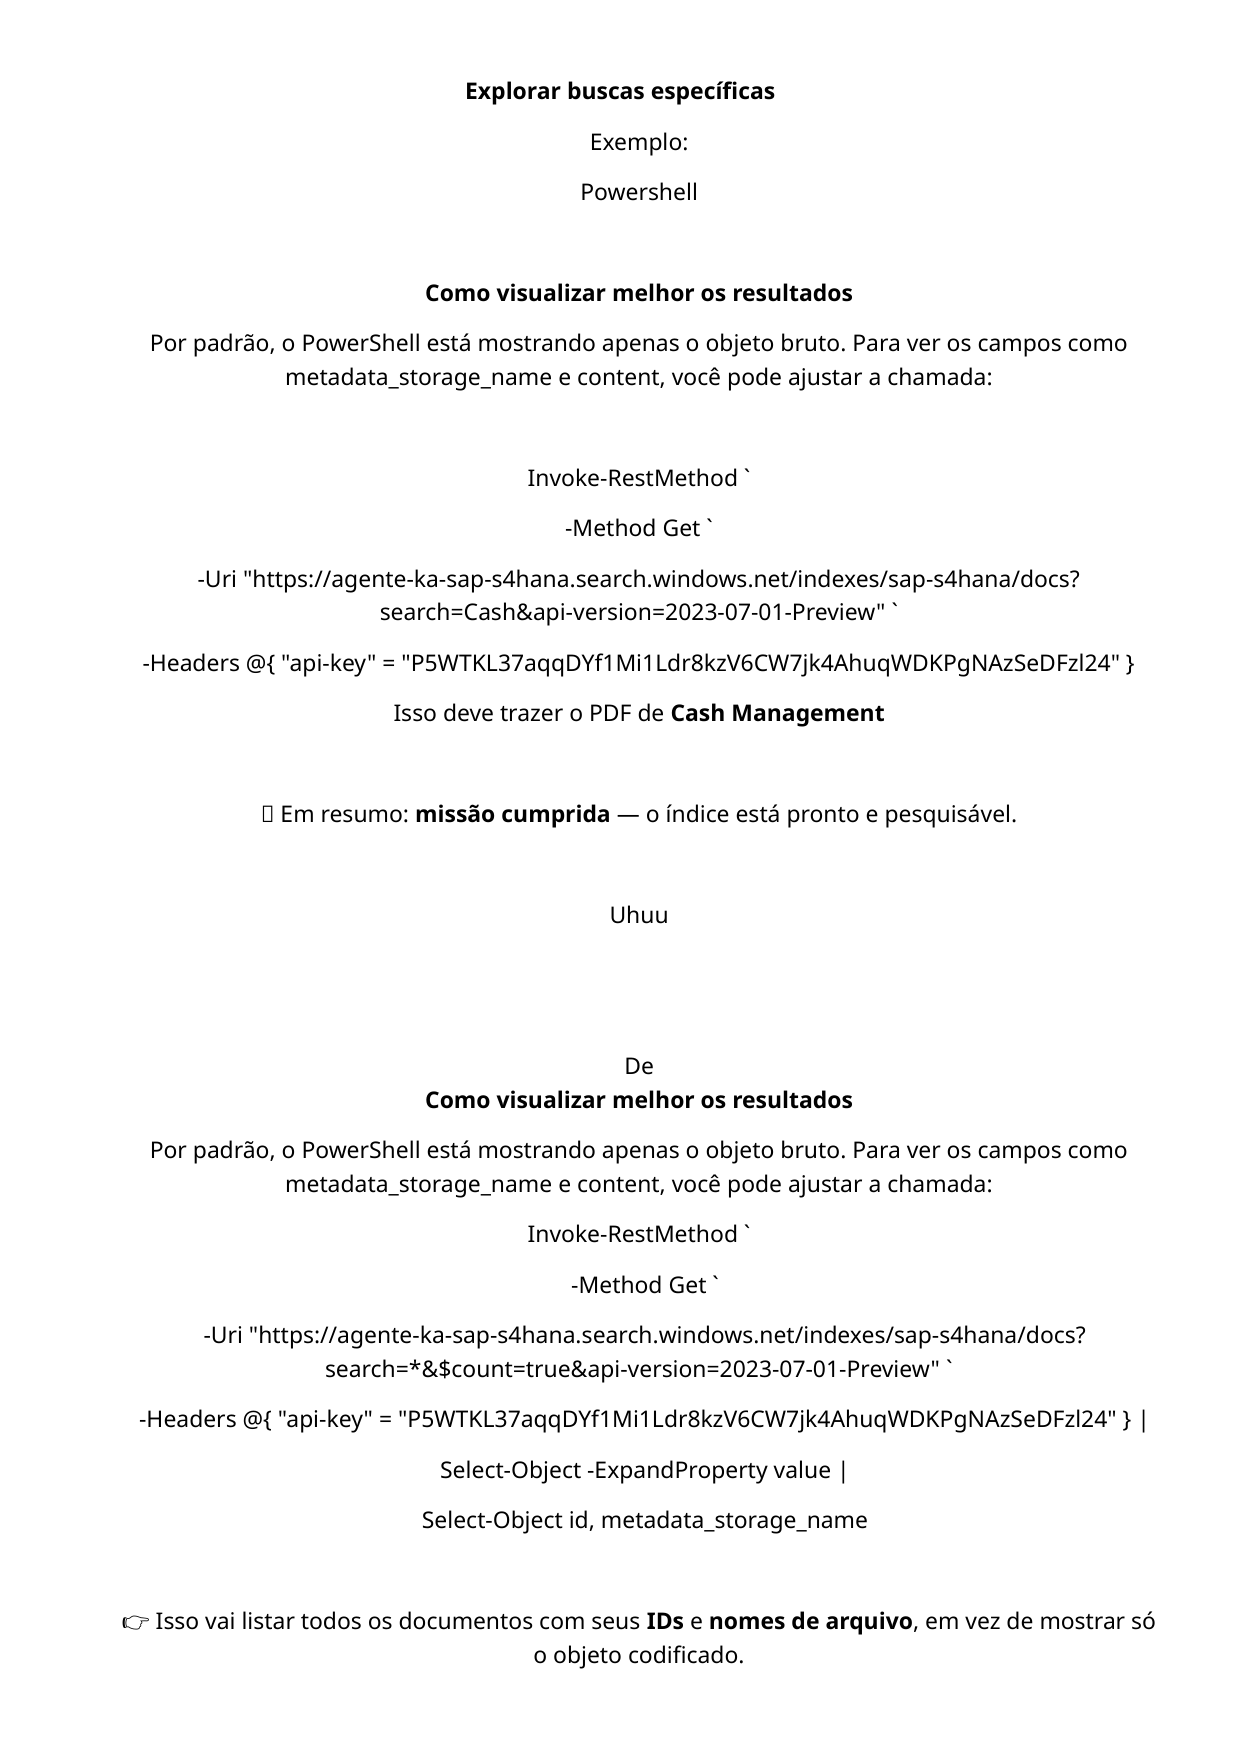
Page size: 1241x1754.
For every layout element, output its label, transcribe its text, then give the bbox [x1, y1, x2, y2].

text -Headers @{ "api-key" = "P5WTKL37aqqDYf1Mi1Ldr8kzV6CW7jk4AhuqWDKPgNAzSeDFzl24" } [112, 647, 1165, 678]
text Select-Object -ExpandProperty value | [112, 1454, 1165, 1485]
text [112, 1605, 1165, 1670]
text Exemplo: [112, 125, 1165, 157]
text Uhuu [112, 899, 1165, 930]
text De Como visualizar melhor os resultados [112, 1050, 1165, 1115]
text -Uri "https://agente-ka-sap-s4hana.search.windows.net/indexes/sap-s4hana/docs?search=*&$count=true&api-version=2023-07-01-Preview" ` [112, 1319, 1165, 1384]
text -Uri "https://agente-ka-sap-s4hana.search.windows.net/indexes/sap-s4hana/docs?search=Cash&api-version=2023-07-01-Preview" ` [112, 562, 1165, 627]
text Isso deve trazer o PDF de Cash Management [112, 697, 1165, 728]
text -Method Get ` [112, 512, 1165, 543]
text Por padrão, o PowerShell está mostrando apenas o objeto bruto. Para ver os campos como metadata_storage_name e content, você pode ajustar a chamada: [112, 327, 1165, 392]
text Por padrão, o PowerShell está mostrando apenas o objeto bruto. Para ver os campos como metadata_storage_name e content, você pode ajustar a chamada: [112, 1134, 1165, 1199]
text Invoke-RestMethod ` [112, 1218, 1165, 1249]
text -Method Get ` [112, 1269, 1165, 1300]
text Explorar buscas específicas [75, 75, 1165, 106]
text Select-Object id, metadata_storage_name [112, 1504, 1165, 1535]
text -Headers @{ "api-key" = "P5WTKL37aqqDYf1Mi1Ldr8kzV6CW7jk4AhuqWDKPgNAzSeDFzl24" } | [112, 1403, 1165, 1434]
text Invoke-RestMethod ` [112, 462, 1165, 493]
text ✅ Em resumo: missão cumprida — o índice está pronto e pesquisável. [112, 798, 1165, 829]
text Powershell [112, 176, 1165, 207]
text Como visualizar melhor os resultados [112, 277, 1165, 308]
